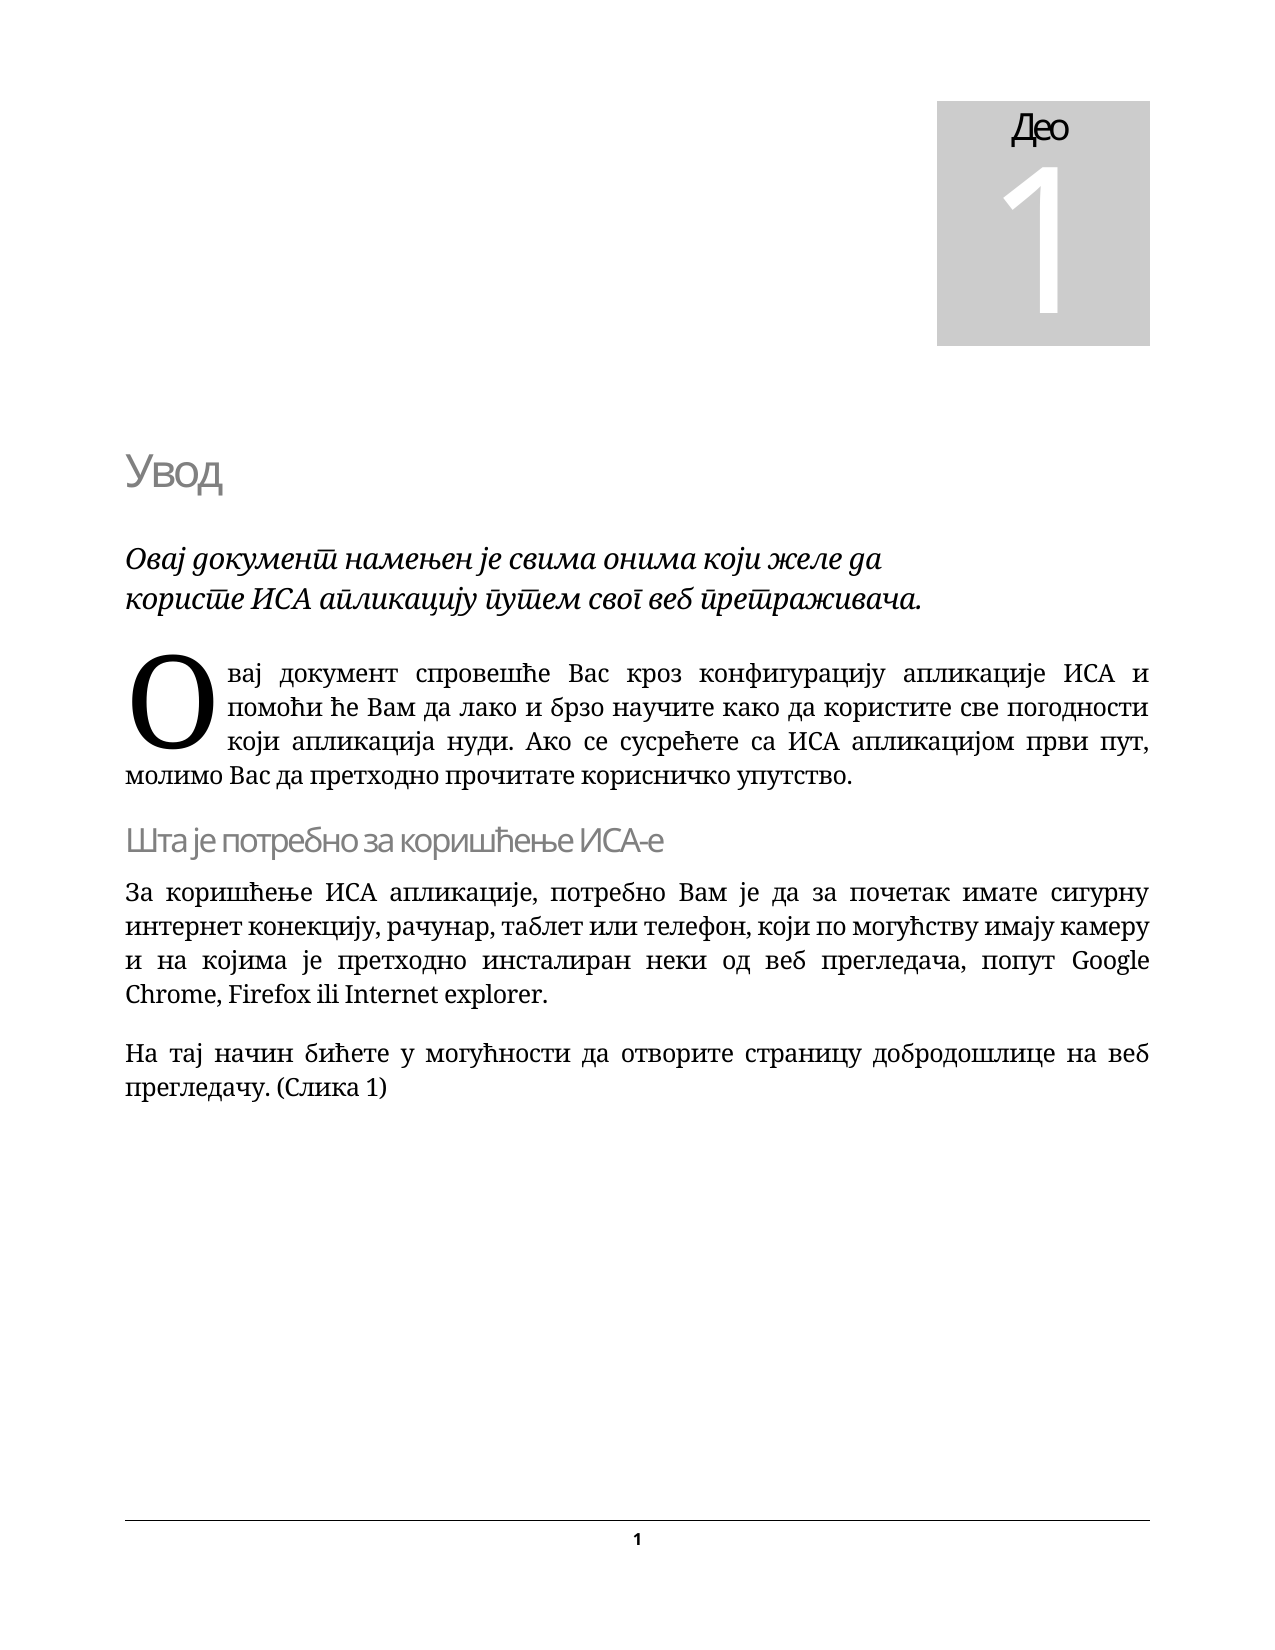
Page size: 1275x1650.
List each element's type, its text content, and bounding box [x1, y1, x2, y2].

text 1 [937, 184, 1150, 346]
title Део [937, 101, 1150, 151]
text На тај начин бићете у могућности да отворите страницу добродошлице на веб прегледачу. (Слика 1) [125, 1036, 1150, 1104]
subtitle Овај документ намењен је свима онима који желе да користе ИСА апликацију путем свог веб претраживача. [125, 538, 962, 618]
text За коришћење ИСА апликације, потребно Вам је да за почетак имате сигурну интернет конекцију, рачунар, таблет или телефон, који по могућству имају камеру и на којима је претходно инсталиран неки од веб прегледача, попут Google Chrome, Firefox ili Internet explorer. [125, 874, 1150, 1011]
title Увод [125, 439, 925, 501]
text вај документ спровешће Вас кроз конфигурацију апликације ИСА и помоћи ће Вам да лако и брзо научите како да користите све погодности који апликација нуди. Ако се сусрећете са ИСА апликацијом први пут, молимо Вас да претходно прочитате корисничко упутство. [125, 655, 1150, 792]
subtitle Шта је потребно за коришћење ИСА-е [125, 817, 1150, 862]
